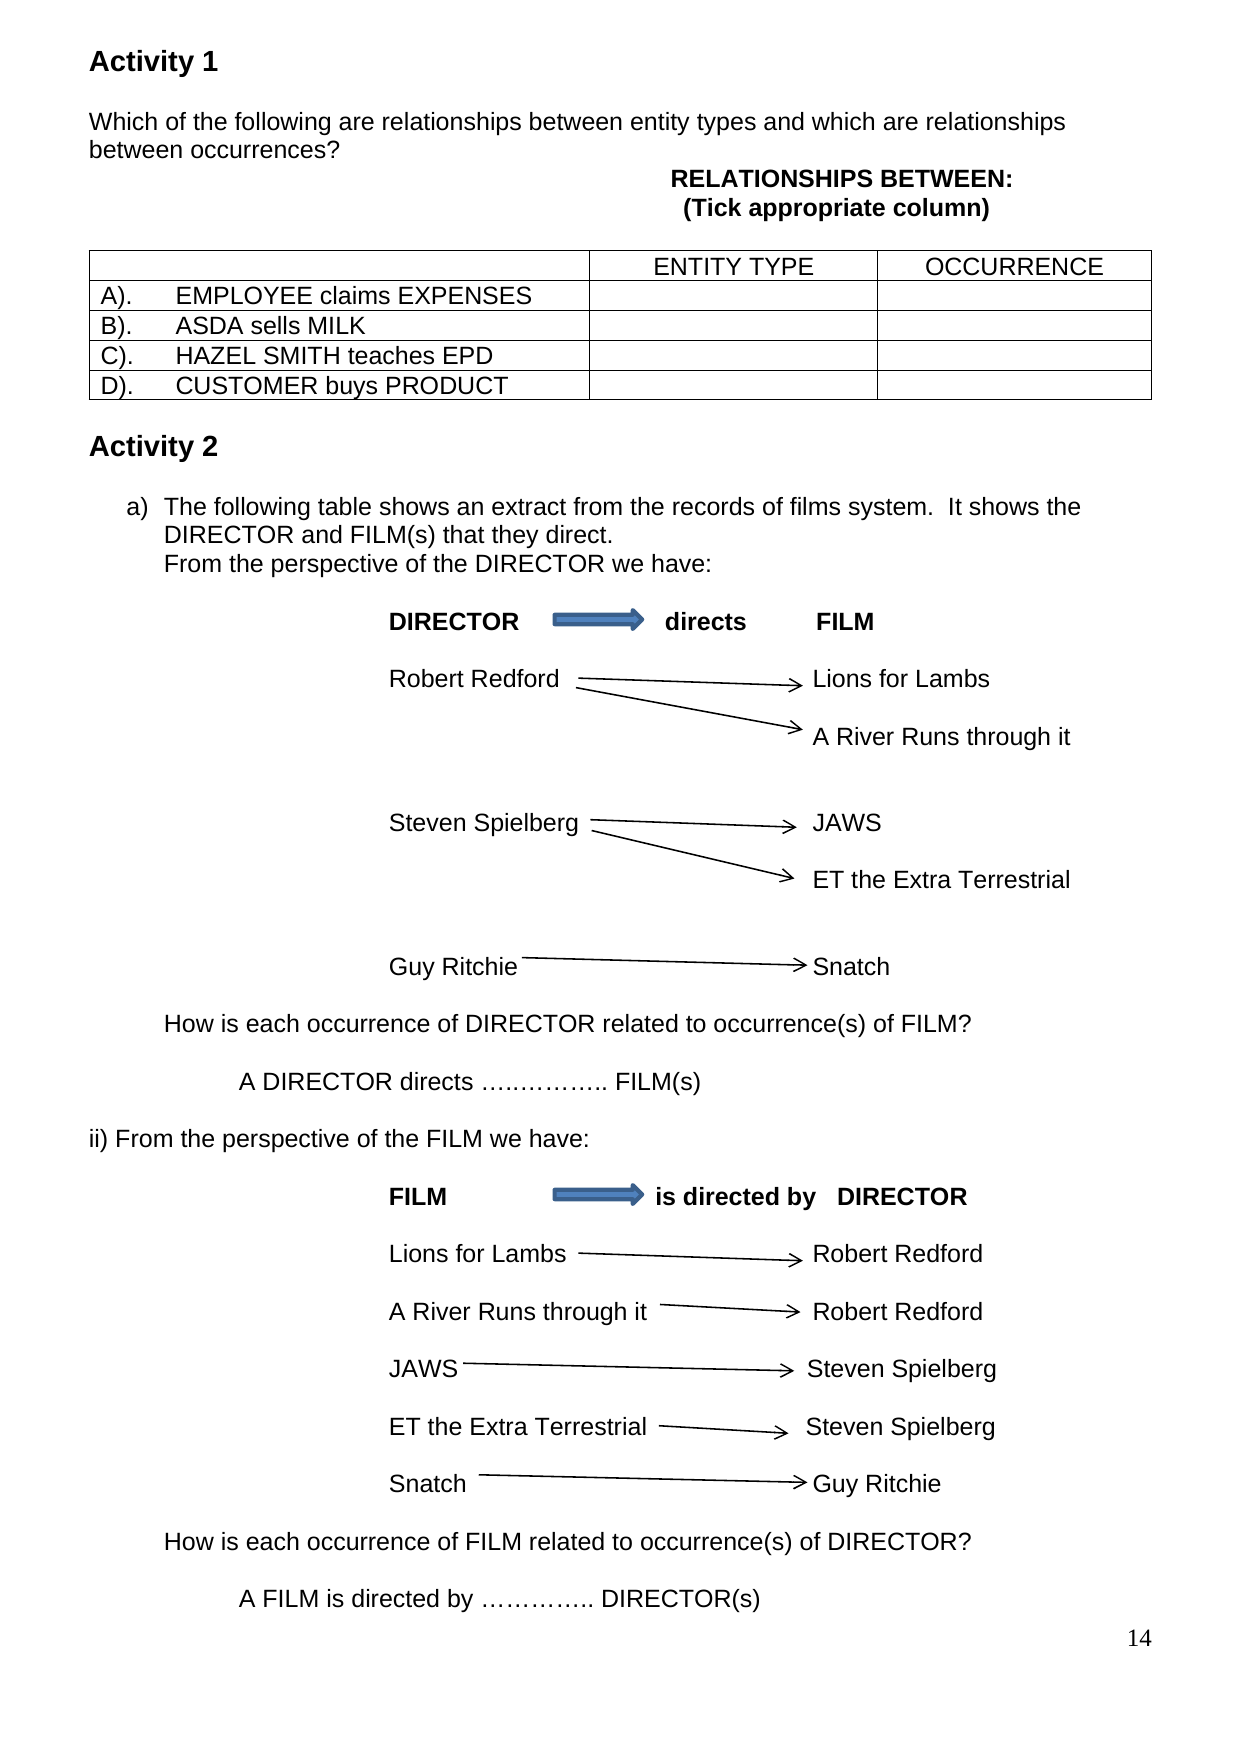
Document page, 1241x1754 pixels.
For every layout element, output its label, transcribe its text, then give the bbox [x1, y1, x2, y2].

text JAWS Steven Spielberg [89, 1354, 1152, 1383]
table_cell [878, 281, 1151, 310]
table_cell A). EMPLOYEE claims EXPENSES [90, 281, 589, 310]
text ii) From the perspective of the FILM we have: [89, 1124, 1152, 1153]
text A FILM is directed by ………….. DIRECTOR(s) [239, 1584, 1152, 1613]
list From the perspective of the DIRECTOR we have: [164, 549, 1152, 578]
text Which of the following are relationships between entity types and which are relationships between occurrences? [89, 107, 1152, 164]
text How is each occurrence of FILM related to occurrence(s) of DIRECTOR? [89, 1526, 1152, 1555]
text A River Runs through it [89, 721, 1152, 750]
text RELATIONSHIPS BETWEEN: [89, 164, 1152, 193]
text Activity 2 [89, 429, 1152, 463]
table_header OCCURRENCE [878, 251, 1151, 280]
text A River Runs through it Robert Redford [89, 1296, 1152, 1325]
text Activity 1 [89, 44, 1152, 78]
text ET the Extra Terrestrial Steven Spielberg [89, 1411, 1152, 1440]
text Lions for Lambs Robert Redford [89, 1239, 1152, 1268]
table_cell [878, 371, 1151, 399]
text How is each occurrence of DIRECTOR related to occurrence(s) of FILM? [89, 1009, 1152, 1038]
table_cell B). ASDA sells MILK [90, 311, 589, 340]
list The following table shows an extract from the records of films system. It shows the DIRECTOR and FILM(s) that they direct. [126, 491, 1152, 549]
table_cell D). CUSTOMER buys PRODUCT [90, 371, 589, 399]
text (Tick appropriate column) [539, 193, 1152, 222]
table_header ENTITY TYPE [590, 251, 877, 280]
text ET the Extra Terrestrial [89, 865, 1152, 894]
table_cell [878, 341, 1151, 369]
table_cell C). HAZEL SMITH teaches EPD [90, 341, 589, 369]
text A DIRECTOR directs …..……….. FILM(s) [89, 1066, 1152, 1095]
table_cell [590, 371, 877, 399]
table_cell [878, 311, 1151, 340]
table_cell [590, 341, 877, 369]
text FILM is directed by DIRECTOR [351, 1181, 1152, 1210]
table_header [90, 251, 589, 280]
text Guy Ritchie Snatch [89, 951, 1152, 980]
text Steven Spielberg JAWS [89, 808, 1152, 836]
table_cell [590, 311, 877, 340]
text Robert Redford Lions for Lambs [89, 664, 1152, 693]
text DIRECTOR directs FILM [351, 606, 1152, 635]
table_cell [590, 281, 877, 310]
text Snatch Guy Ritchie [89, 1469, 1152, 1498]
